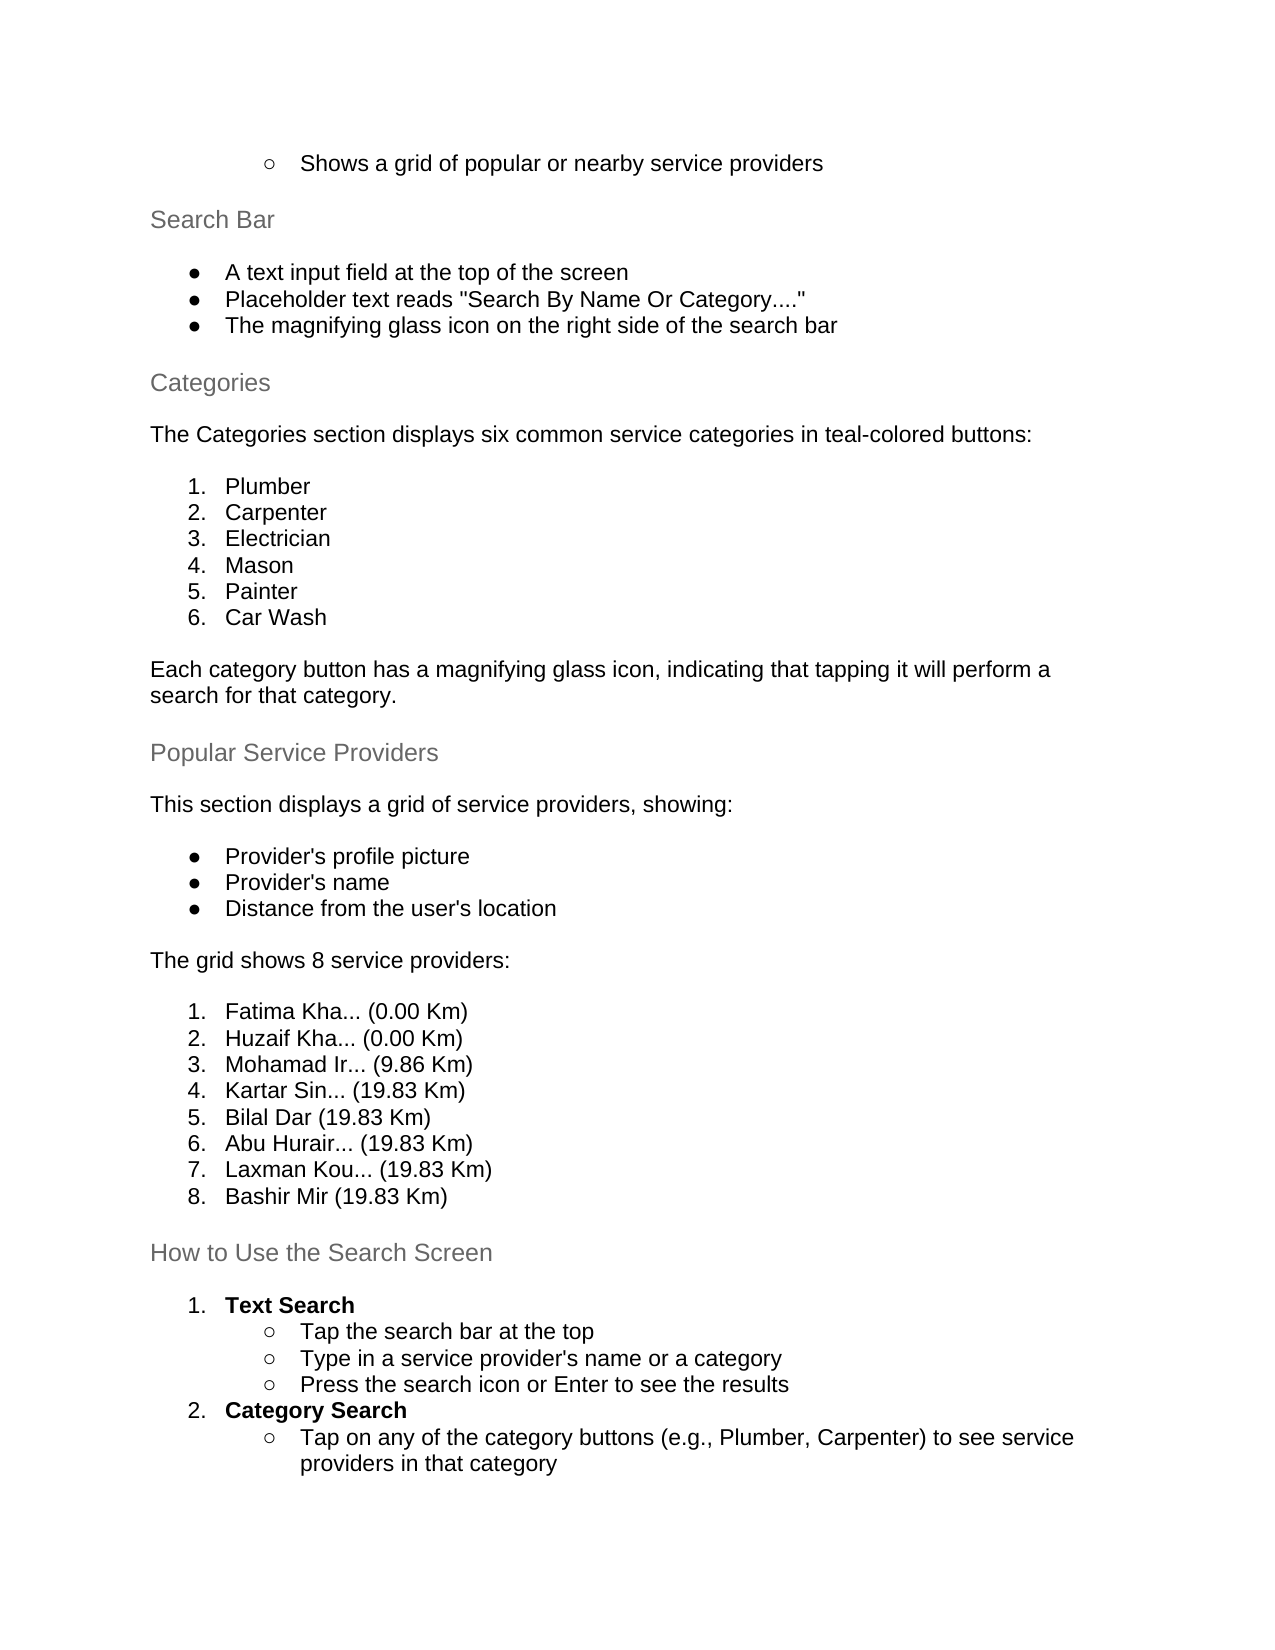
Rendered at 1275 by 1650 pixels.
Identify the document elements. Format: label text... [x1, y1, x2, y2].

list Category Search [187, 1397, 1125, 1424]
text The Categories section displays six common service categories in teal-colored buttons: [150, 421, 1125, 448]
list Press the search icon or Enter to see the results [262, 1371, 1125, 1397]
subtitle Search Bar [150, 206, 1125, 234]
subtitle How to Use the Search Screen [150, 1238, 1125, 1267]
list Painter [187, 578, 1125, 604]
subtitle Popular Service Providers [150, 738, 1125, 766]
text This section displays a grid of service providers, showing: [150, 791, 1125, 818]
list Electrician [187, 525, 1125, 552]
list Provider's name [187, 869, 1125, 895]
list Mohamad Ir... (9.86 Km) [187, 1051, 1125, 1077]
list Mason [187, 552, 1125, 578]
list The magnifying glass icon on the right side of the search bar [187, 312, 1125, 338]
list Type in a service provider's name or a category [262, 1344, 1125, 1371]
subtitle Categories [150, 367, 1125, 396]
text Each category button has a magnifying glass icon, indicating that tapping it will perform a search for that category. [150, 656, 1125, 708]
list Bilal Dar (19.83 Km) [187, 1103, 1125, 1130]
list Shows a grid of popular or nearby service providers [262, 150, 1125, 176]
list Carpenter [187, 499, 1125, 525]
list Huzaif Kha... (0.00 Km) [187, 1024, 1125, 1051]
list Kartar Sin... (19.83 Km) [187, 1077, 1125, 1103]
list Abu Hurair... (19.83 Km) [187, 1130, 1125, 1156]
list Fatima Kha... (0.00 Km) [187, 998, 1125, 1024]
list A text input field at the top of the screen [187, 259, 1125, 286]
list Provider's profile picture [187, 843, 1125, 869]
list Tap the search bar at the top [262, 1318, 1125, 1344]
list Bashir Mir (19.83 Km) [187, 1183, 1125, 1209]
list Tap on any of the category buttons (e.g., Plumber, Carpenter) to see service providers in that category [262, 1424, 1125, 1476]
list Laxman Kou... (19.83 Km) [187, 1156, 1125, 1183]
list Distance from the user's location [187, 895, 1125, 922]
list Text Search [187, 1292, 1125, 1318]
list Car Wash [187, 604, 1125, 631]
list Placeholder text reads "Search By Name Or Category...." [187, 286, 1125, 312]
text The grid shows 8 service providers: [150, 947, 1125, 973]
list Plumber [187, 473, 1125, 499]
